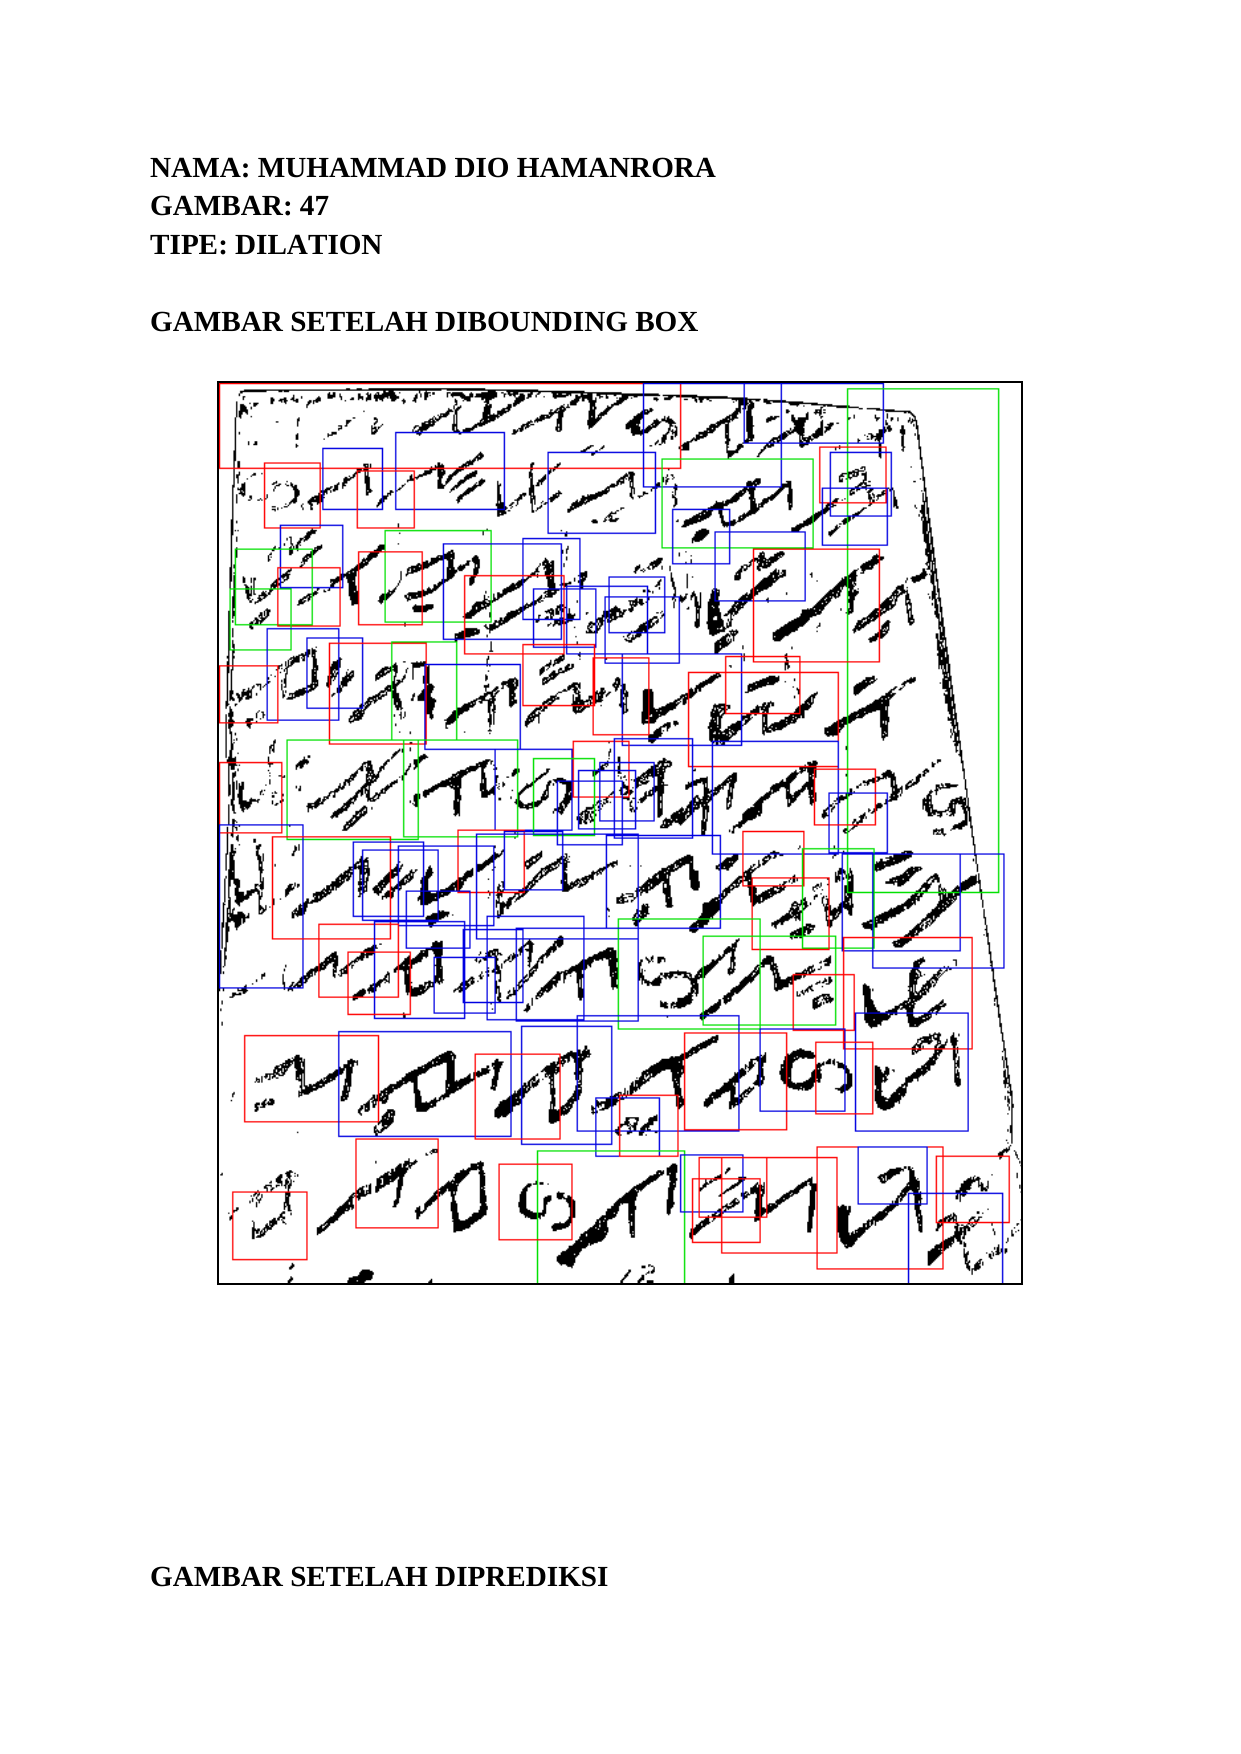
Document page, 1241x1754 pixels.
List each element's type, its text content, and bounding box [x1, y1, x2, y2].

text TIPE: DILATION [150, 227, 1090, 261]
text GAMBAR: 47 [150, 188, 1090, 222]
text GAMBAR SETELAH DIPREDIKSI [150, 1559, 1090, 1592]
text GAMBAR SETELAH DIBOUNDING BOX [150, 304, 1090, 338]
text NAMA: MUHAMMAD DIO HAMANRORA [150, 150, 1090, 183]
picture [219, 383, 1021, 1283]
